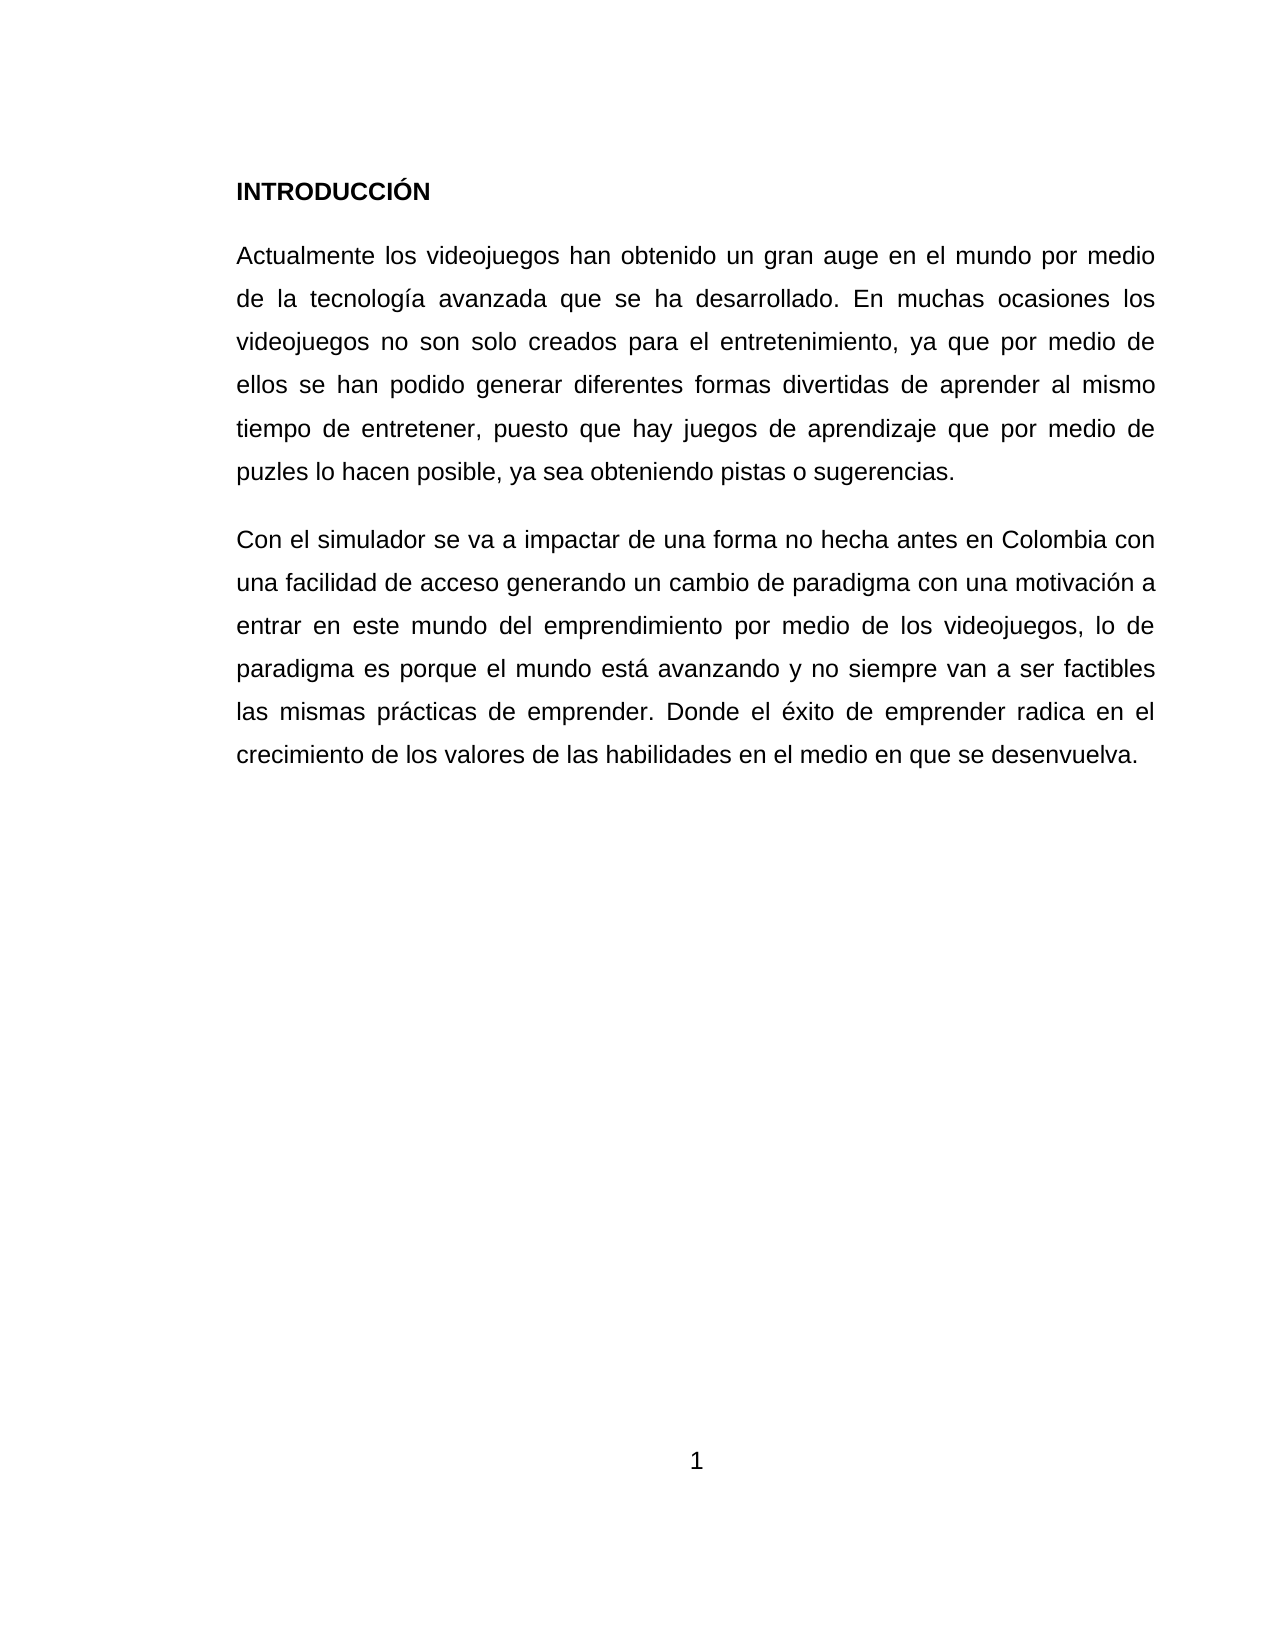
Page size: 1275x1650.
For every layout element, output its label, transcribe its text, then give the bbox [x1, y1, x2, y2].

subtitle INTRODUCCIÓN [236, 177, 1157, 206]
text Actualmente los videojuegos han obtenido un gran auge en el mundo por medio de la tecnología avanzada que se ha desarrollado. En muchas ocasiones los videojuegos no son solo creados para el entretenimiento, ya que por medio de ellos se han podido generar diferentes formas divertidas de aprender al mismo tiempo de entretener, puesto que hay juegos de aprendizaje que por medio de puzles lo hacen posible, ya sea obteniendo pistas o sugerencias. [236, 241, 1157, 486]
text Con el simulador se va a impactar de una forma no hecha antes en Colombia con una facilidad de acceso generando un cambio de paradigma con una motivación a entrar en este mundo del emprendimiento por medio de los videojuegos, lo de paradigma es porque el mundo está avanzando y no siempre van a ser factibles las mismas prácticas de emprender. Donde el éxito de emprender radica en el crecimiento de los valores de las habilidades en el medio en que se desenvuelva. [236, 525, 1157, 769]
